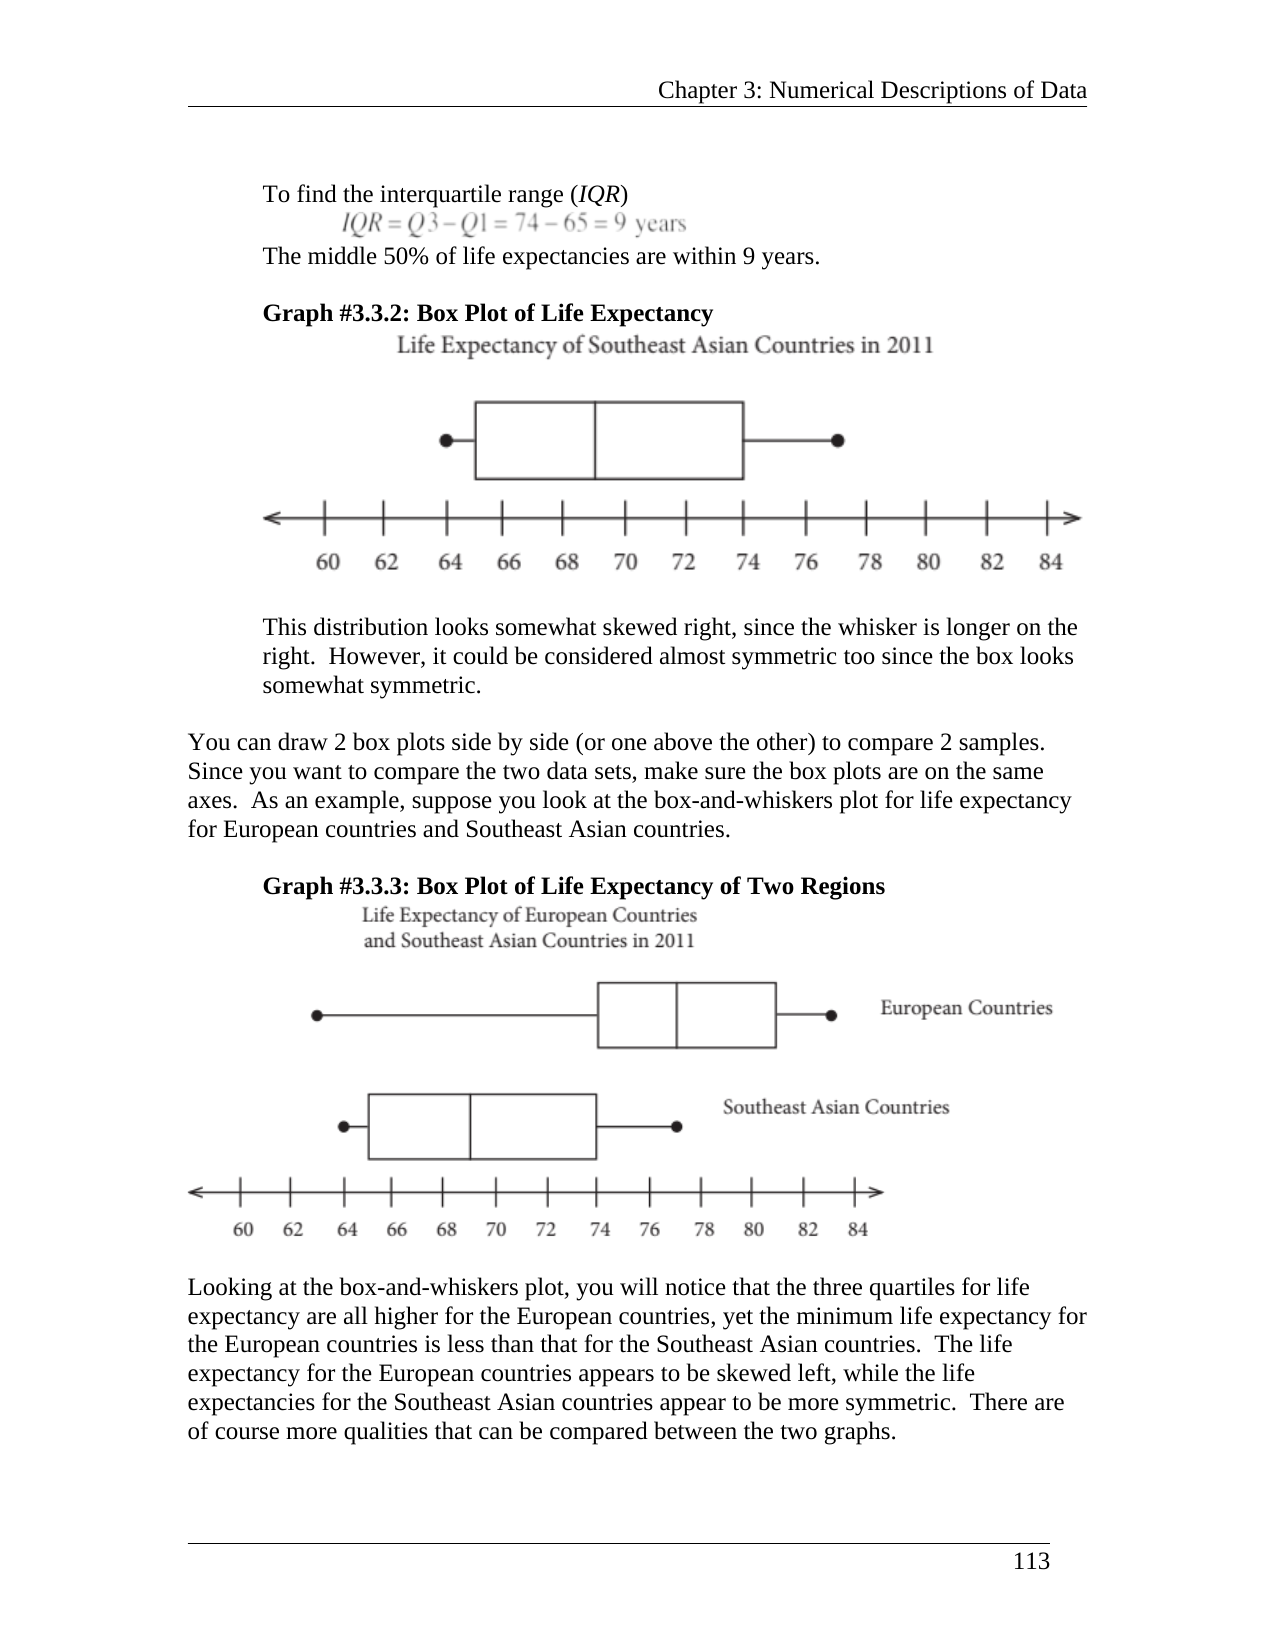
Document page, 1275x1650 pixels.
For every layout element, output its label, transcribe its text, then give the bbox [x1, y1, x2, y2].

text Graph #3.3.2: Box Plot of Life Expectancy [262, 298, 1087, 327]
text To find the interquartile range (IQR) [187, 179, 1087, 207]
text You can draw 2 box plots side by side (or one above the other) to compare 2 samples. Since you want to compare the two data sets, make sure the box plots are on the same axes. As an example, suppose you look at the box-and-whiskers plot for life expectancy for European countries and Southeast Asian countries. [187, 727, 1087, 842]
text This distribution looks somewhat skewed right, since the whisker is longer on the right. However, it could be considered almost symmetric too since the box looks somewhat symmetric. [262, 612, 1087, 699]
text Graph #3.3.3: Box Plot of Life Expectancy of Two Regions [262, 871, 1087, 900]
text The middle 50% of life expectancies are within 9 years. [187, 241, 1087, 269]
text Looking at the box-and-whiskers plot, you will notice that the three quartiles for life expectancy are all higher for the European countries, yet the minimum life expectancy for the European countries is less than that for the Southeast Asian countries. The life expectancy for the European countries appears to be skewed left, while the life expectancies for the Southeast Asian countries appear to be more symmetric. There are of course more qualities that can be compared between the two graphs. [187, 1272, 1087, 1444]
